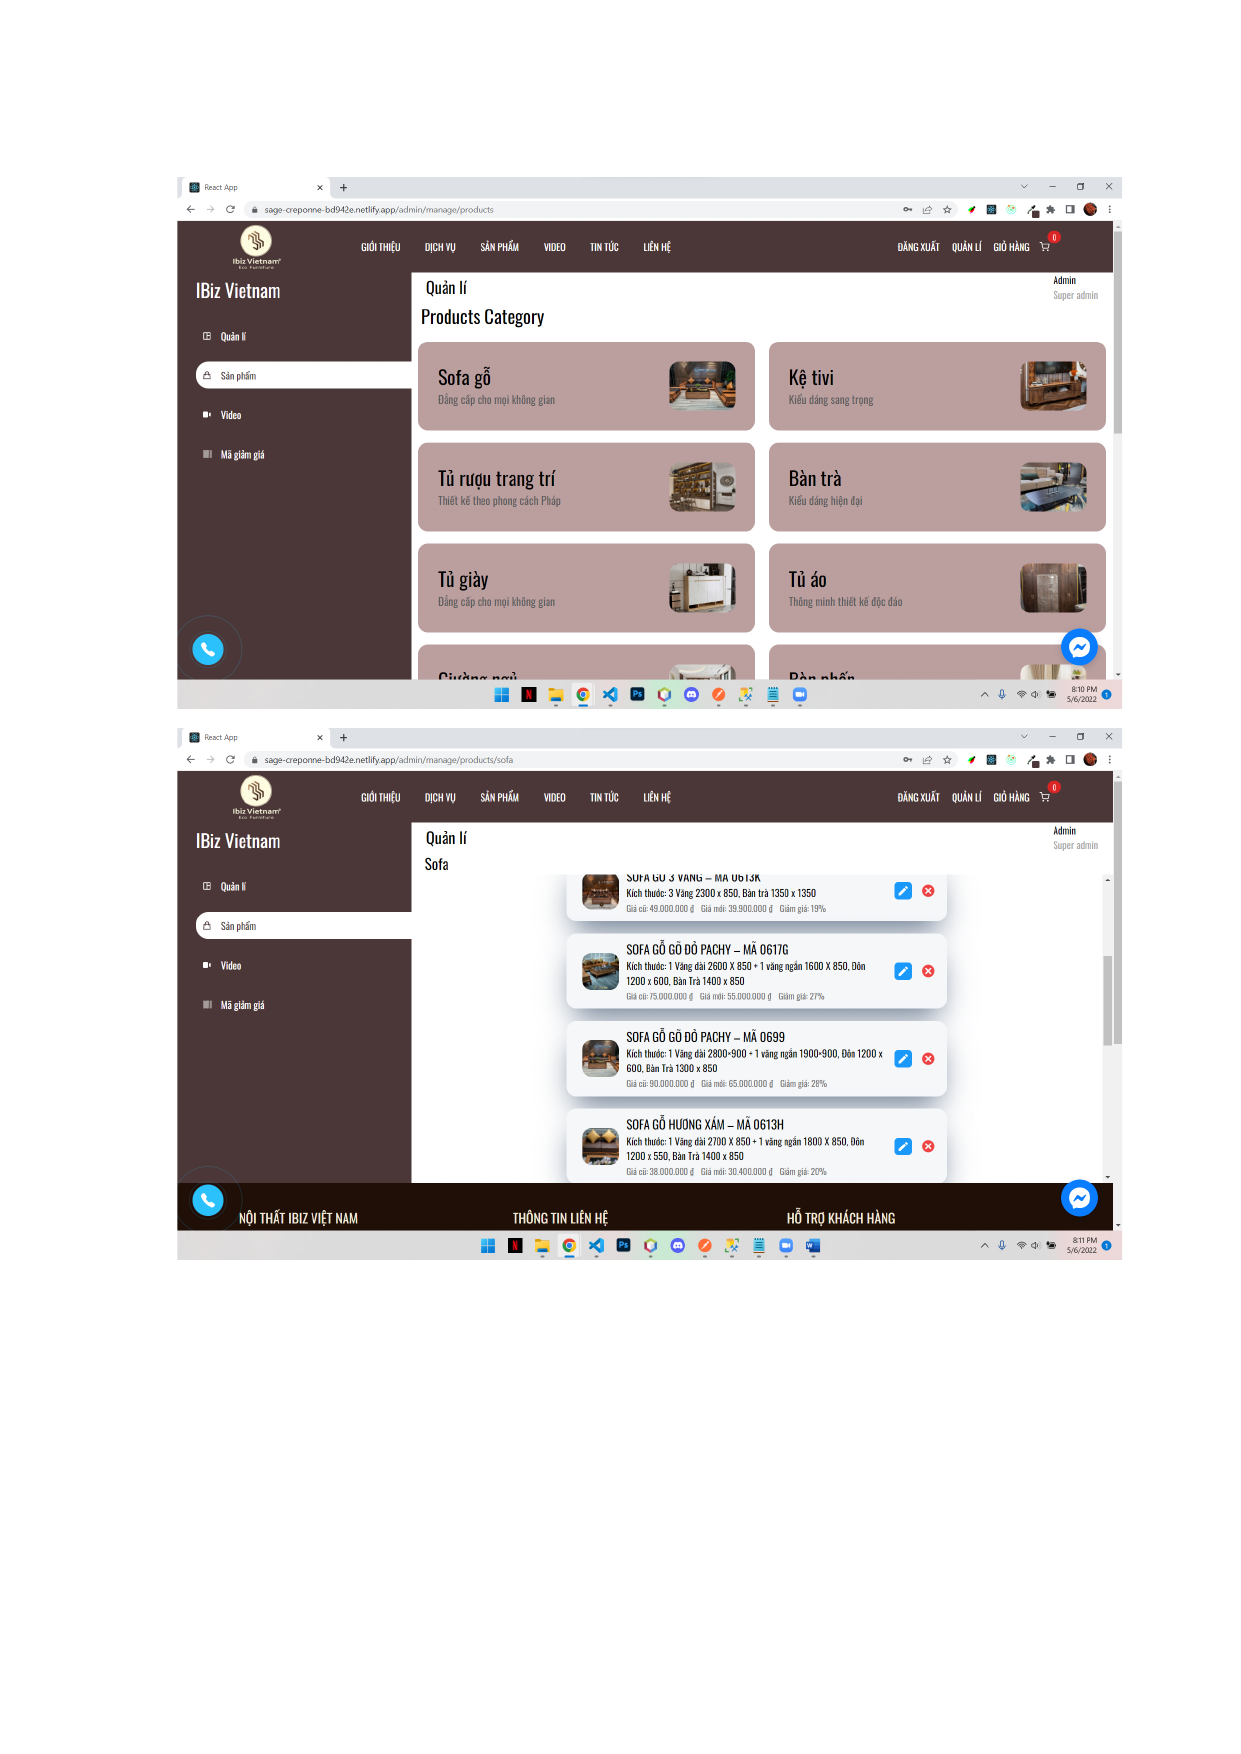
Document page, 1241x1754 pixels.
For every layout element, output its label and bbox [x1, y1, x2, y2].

picture [177, 177, 1123, 709]
picture [177, 728, 1123, 1260]
